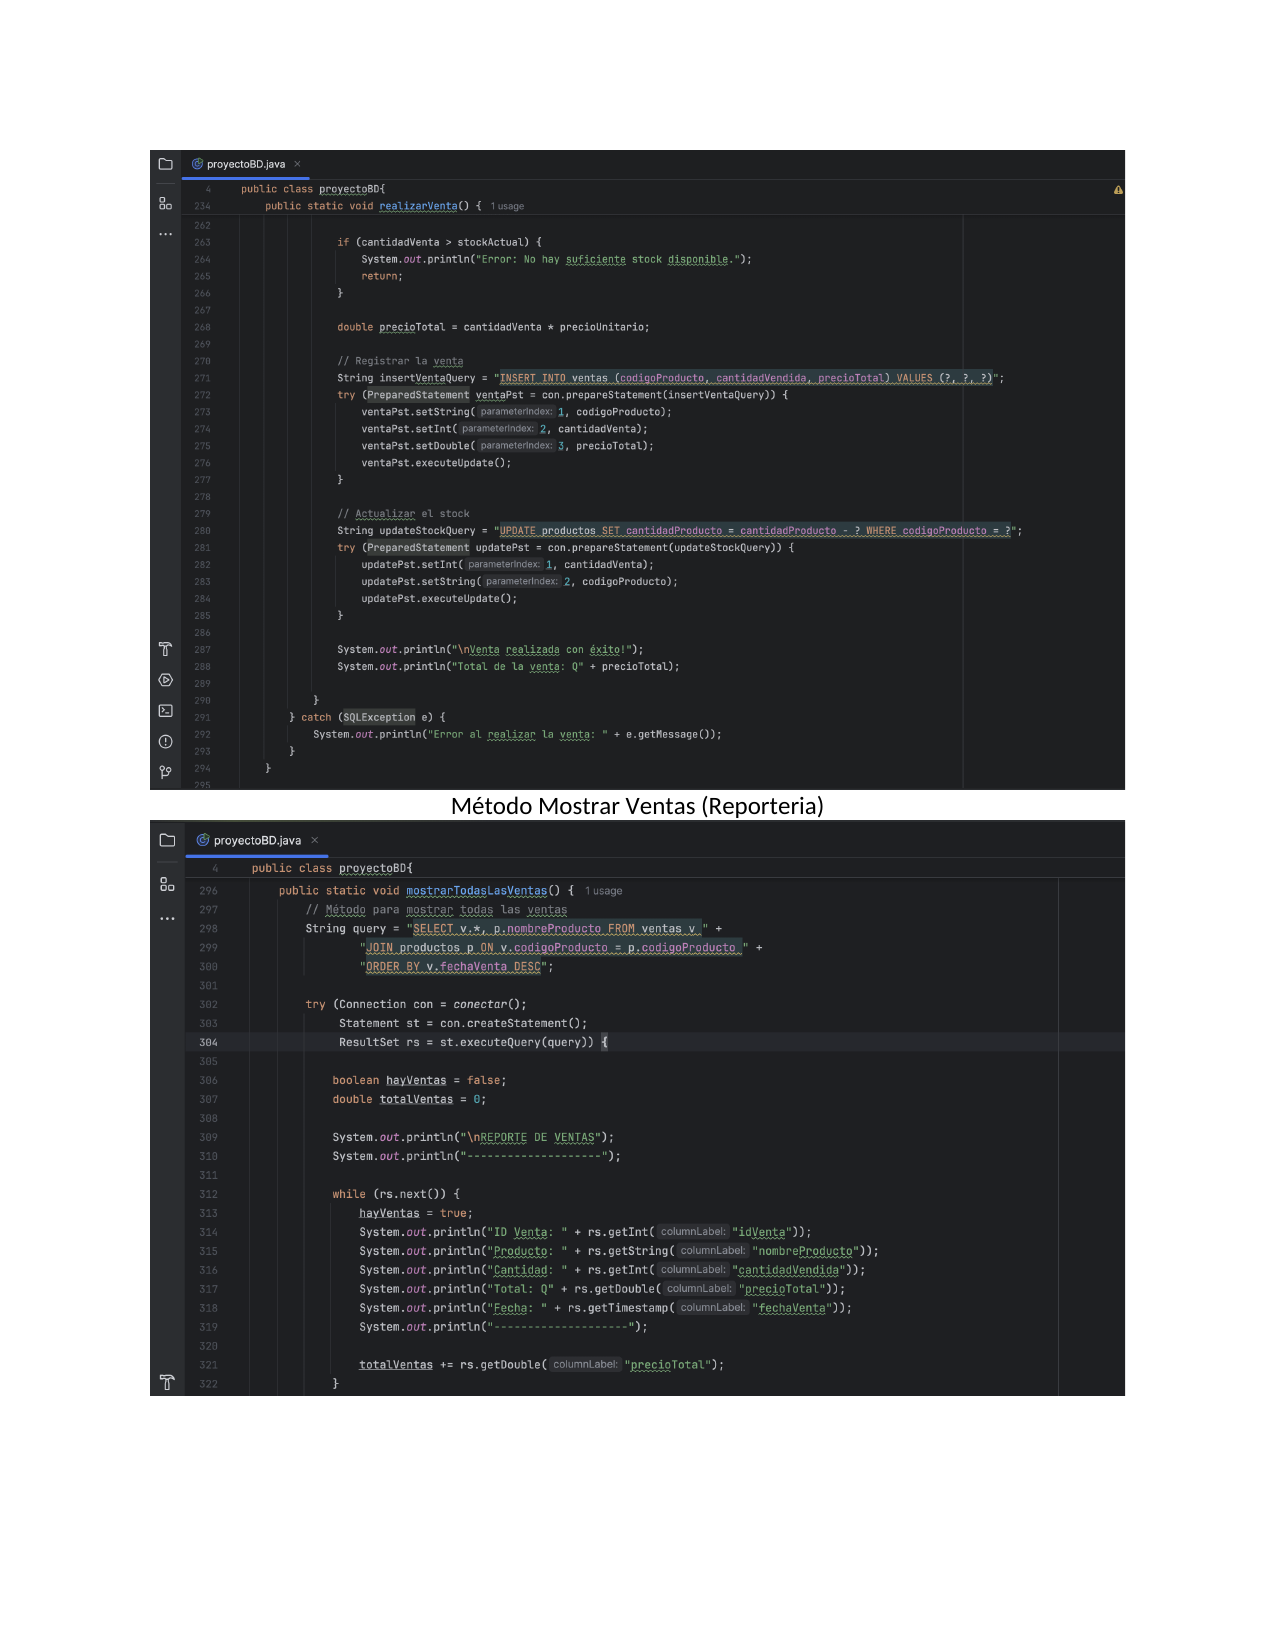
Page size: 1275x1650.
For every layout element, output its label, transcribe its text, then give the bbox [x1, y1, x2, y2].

picture [150, 820, 1125, 1396]
picture [150, 150, 1125, 790]
text Método Mostrar Ventas (Reporteria) [150, 790, 1125, 820]
